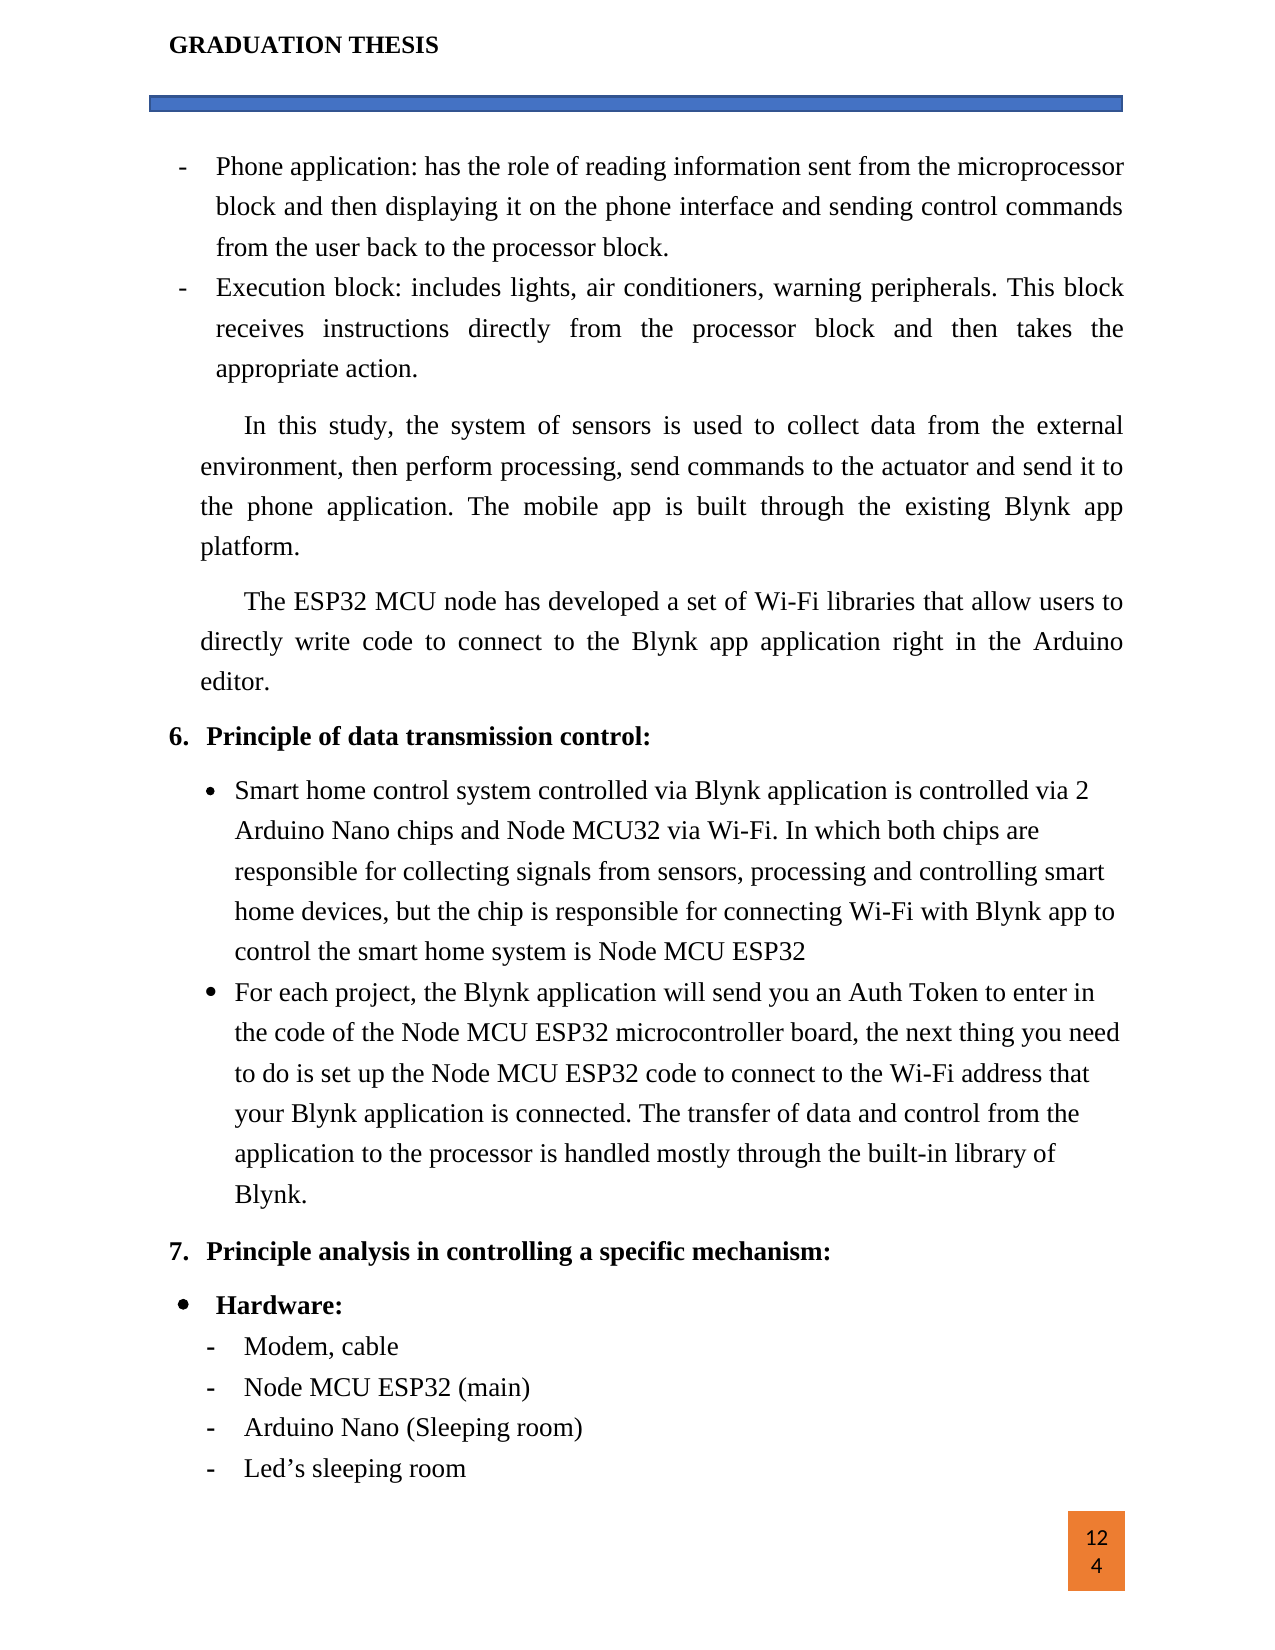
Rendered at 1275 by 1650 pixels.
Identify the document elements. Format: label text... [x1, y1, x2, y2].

list Hardware: [178, 1289, 1125, 1321]
list Node MCU ESP32 (main) [206, 1371, 1125, 1402]
list Smart home control system controlled via Blynk application is controlled via 2 Arduino Nano chips and Node MCU32 via Wi-Fi. In which both chips are responsible for collecting signals from sensors, processing and controlling smart home devices, but the chip is responsible for connecting Wi-Fi with Blynk app to control the smart home system is Node MCU ESP32 [206, 774, 1125, 967]
text The ESP32 MCU node has developed a set of Wi-Fi libraries that allow users to directly write code to connect to the Blynk app application right in the Arduino editor. [200, 584, 1125, 697]
list Led’s sleeping room [206, 1452, 1125, 1483]
list Modem, cable [206, 1330, 1125, 1362]
list Phone application: has the role of reading information sent from the microprocessor block and then displaying it on the phone interface and sending control commands from the user back to the processor block. [178, 150, 1125, 262]
list Execution block: includes lights, air conditioners, warning peripherals. This block receives instructions directly from the processor block and then takes the appropriate action. [178, 271, 1125, 383]
list Arduino Nano (Sleeping room) [206, 1411, 1125, 1442]
text In this study, the system of sensors is used to collect data from the external environment, then perform processing, send commands to the actuator and send it to the phone application. The mobile app is built through the existing Blynk app platform. [200, 409, 1125, 562]
subtitle Principle of data transmission control: [169, 719, 1125, 751]
subtitle Principle analysis in controlling a specific mechanism: [169, 1235, 1125, 1266]
list For each project, the Blynk application will send you an Auth Token to enter in the code of the Node MCU ESP32 microcontroller board, the next thing you need to do is set up the Node MCU ESP32 code to connect to the Wi-Fi address that your Blynk application is connected. The transfer of data and control from the application to the processor is handled mostly through the built-in library of Blynk. [206, 976, 1125, 1209]
